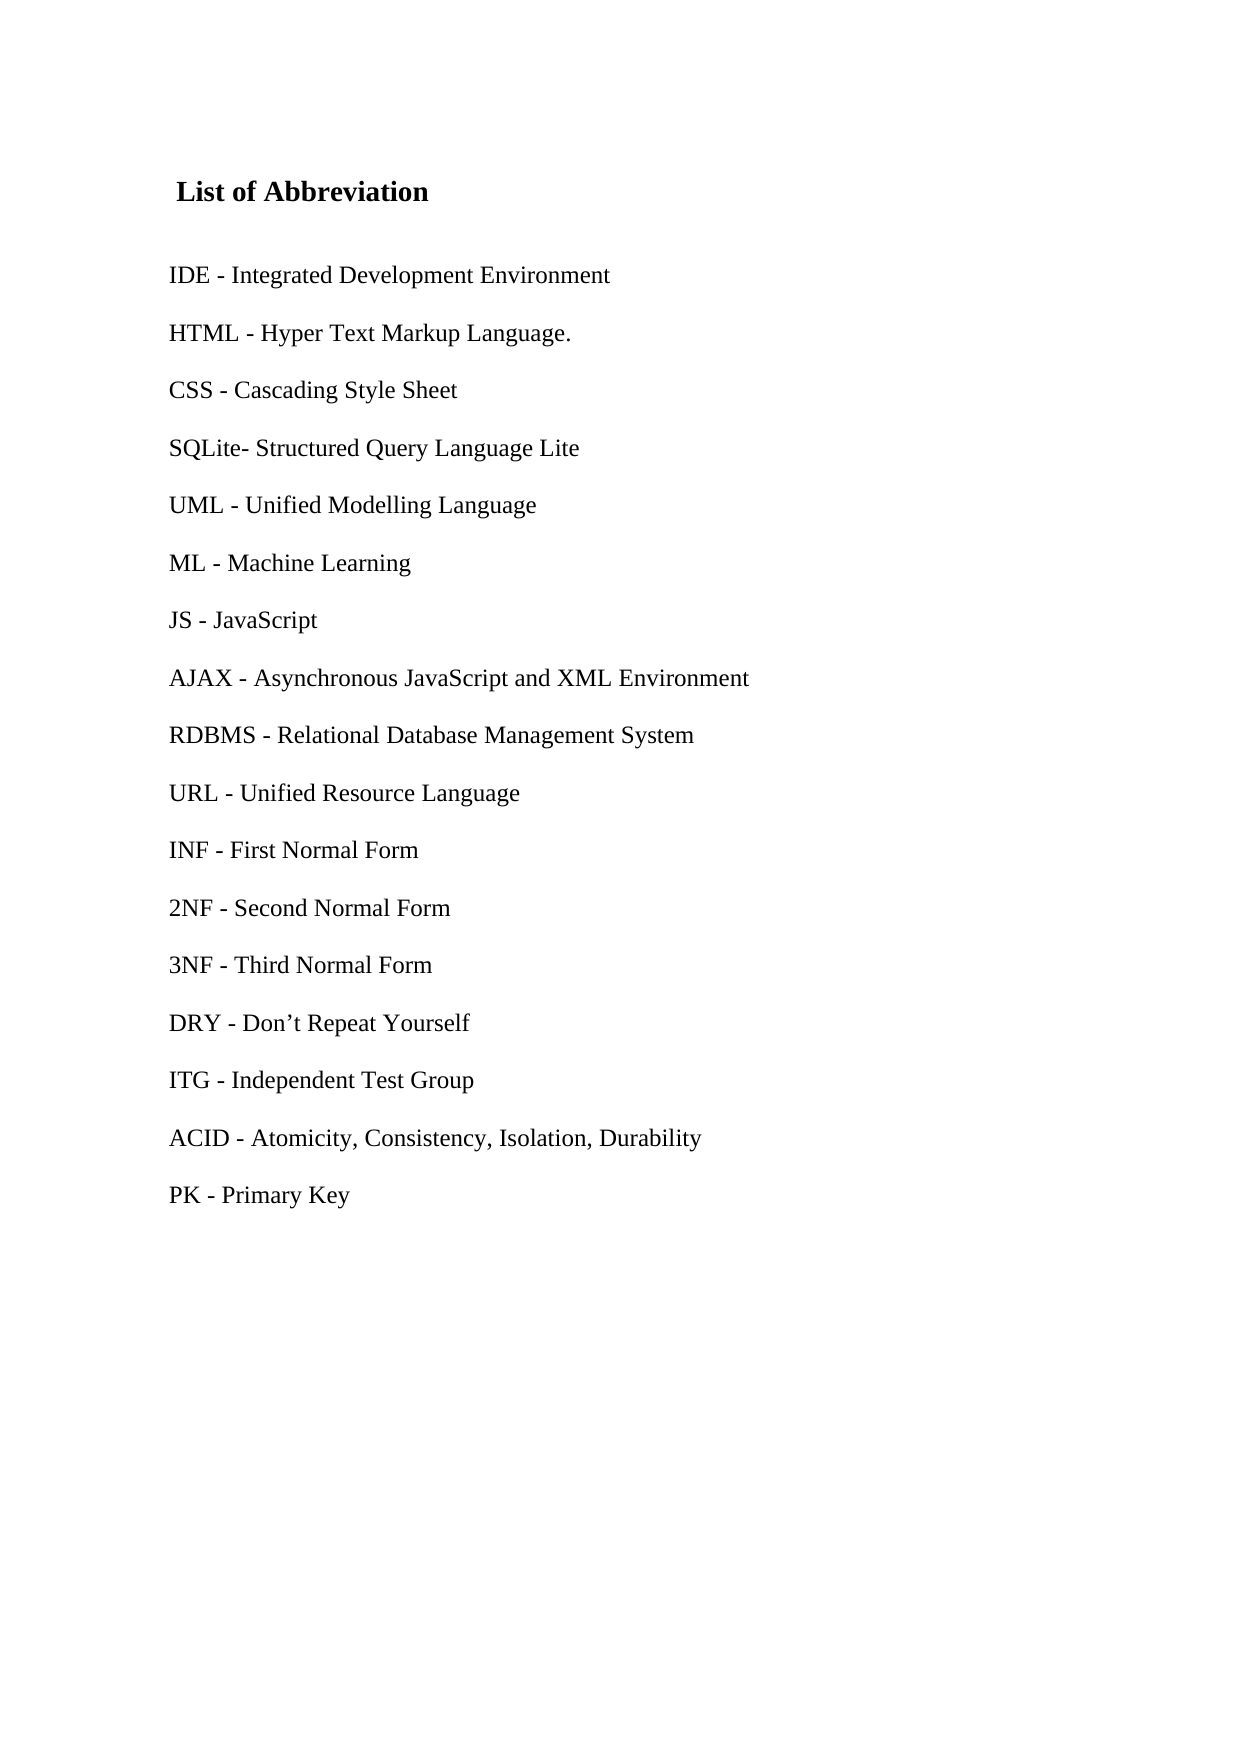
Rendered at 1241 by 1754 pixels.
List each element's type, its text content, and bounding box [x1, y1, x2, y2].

text IDE - Integrated Development Environment [169, 260, 1128, 289]
text CSS - Cascading Style Sheet [169, 375, 1128, 404]
text JS - JavaScript [169, 605, 1128, 634]
text ML - Machine Learning [169, 548, 1128, 576]
text HTML - Hyper Text Markup Language. [169, 318, 1128, 346]
text DRY - Don’t Repeat Yourself [169, 1008, 1128, 1036]
text RDBMS - Relational Database Management System [169, 720, 1128, 749]
subtitle List of Abbreviation [169, 174, 1128, 207]
text 2NF - Second Normal Form [169, 893, 1128, 921]
text PK - Primary Key [169, 1180, 1128, 1209]
text AJAX - Asynchronous JavaScript and XML Environment [169, 663, 1128, 691]
text SQLite- Structured Query Language Lite [169, 433, 1128, 461]
text INF - First Normal Form [169, 835, 1128, 864]
text UML - Unified Modelling Language [169, 490, 1128, 519]
text ACID - Atomicity, Consistency, Isolation, Durability [169, 1123, 1128, 1151]
text URL - Unified Resource Language [169, 778, 1128, 806]
text 3NF - Third Normal Form [169, 950, 1128, 979]
text ITG - Independent Test Group [169, 1065, 1128, 1094]
